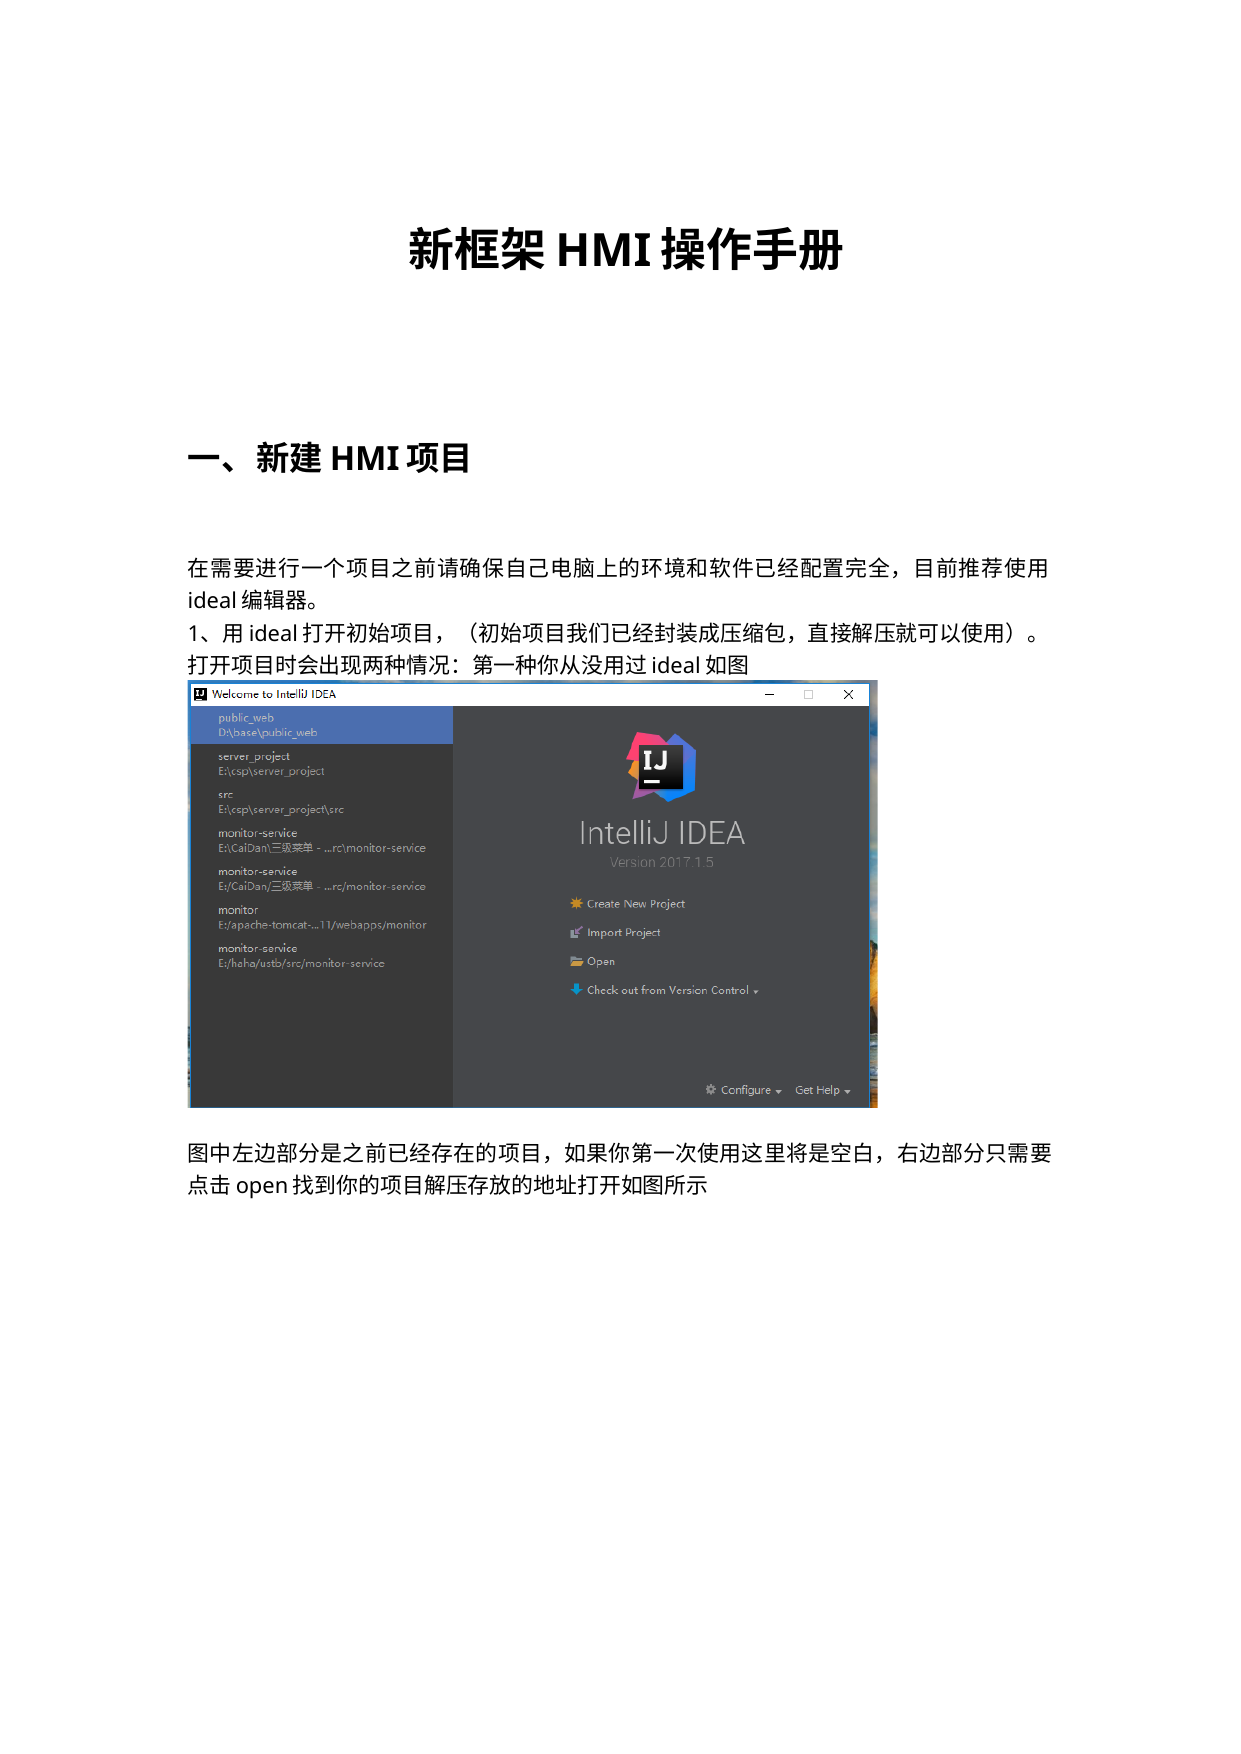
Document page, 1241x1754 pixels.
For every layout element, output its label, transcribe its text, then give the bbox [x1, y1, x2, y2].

text 图中左边部分是之前已经存在的项目，如果你第一次使用这里将是空白，右边部分只需要点击open找到你的项目解压存放的地址打开如图所示 [187, 1135, 1053, 1200]
subtitle 新框架HMI操作手册 [187, 197, 1053, 295]
text 在需要进行一个项目之前请确保自己电脑上的环境和软件已经配置完全，目前推荐使用ideal编辑器。 [187, 550, 1053, 615]
subtitle 新建HMI项目 [187, 423, 1053, 488]
text 1、用ideal打开初始项目，（初始项目我们已经封装成压缩包，直接解压就可以使用）。打开项目时会出现两种情况：第一种你从没用过ideal如图 [187, 615, 1053, 680]
picture [187, 680, 878, 1108]
